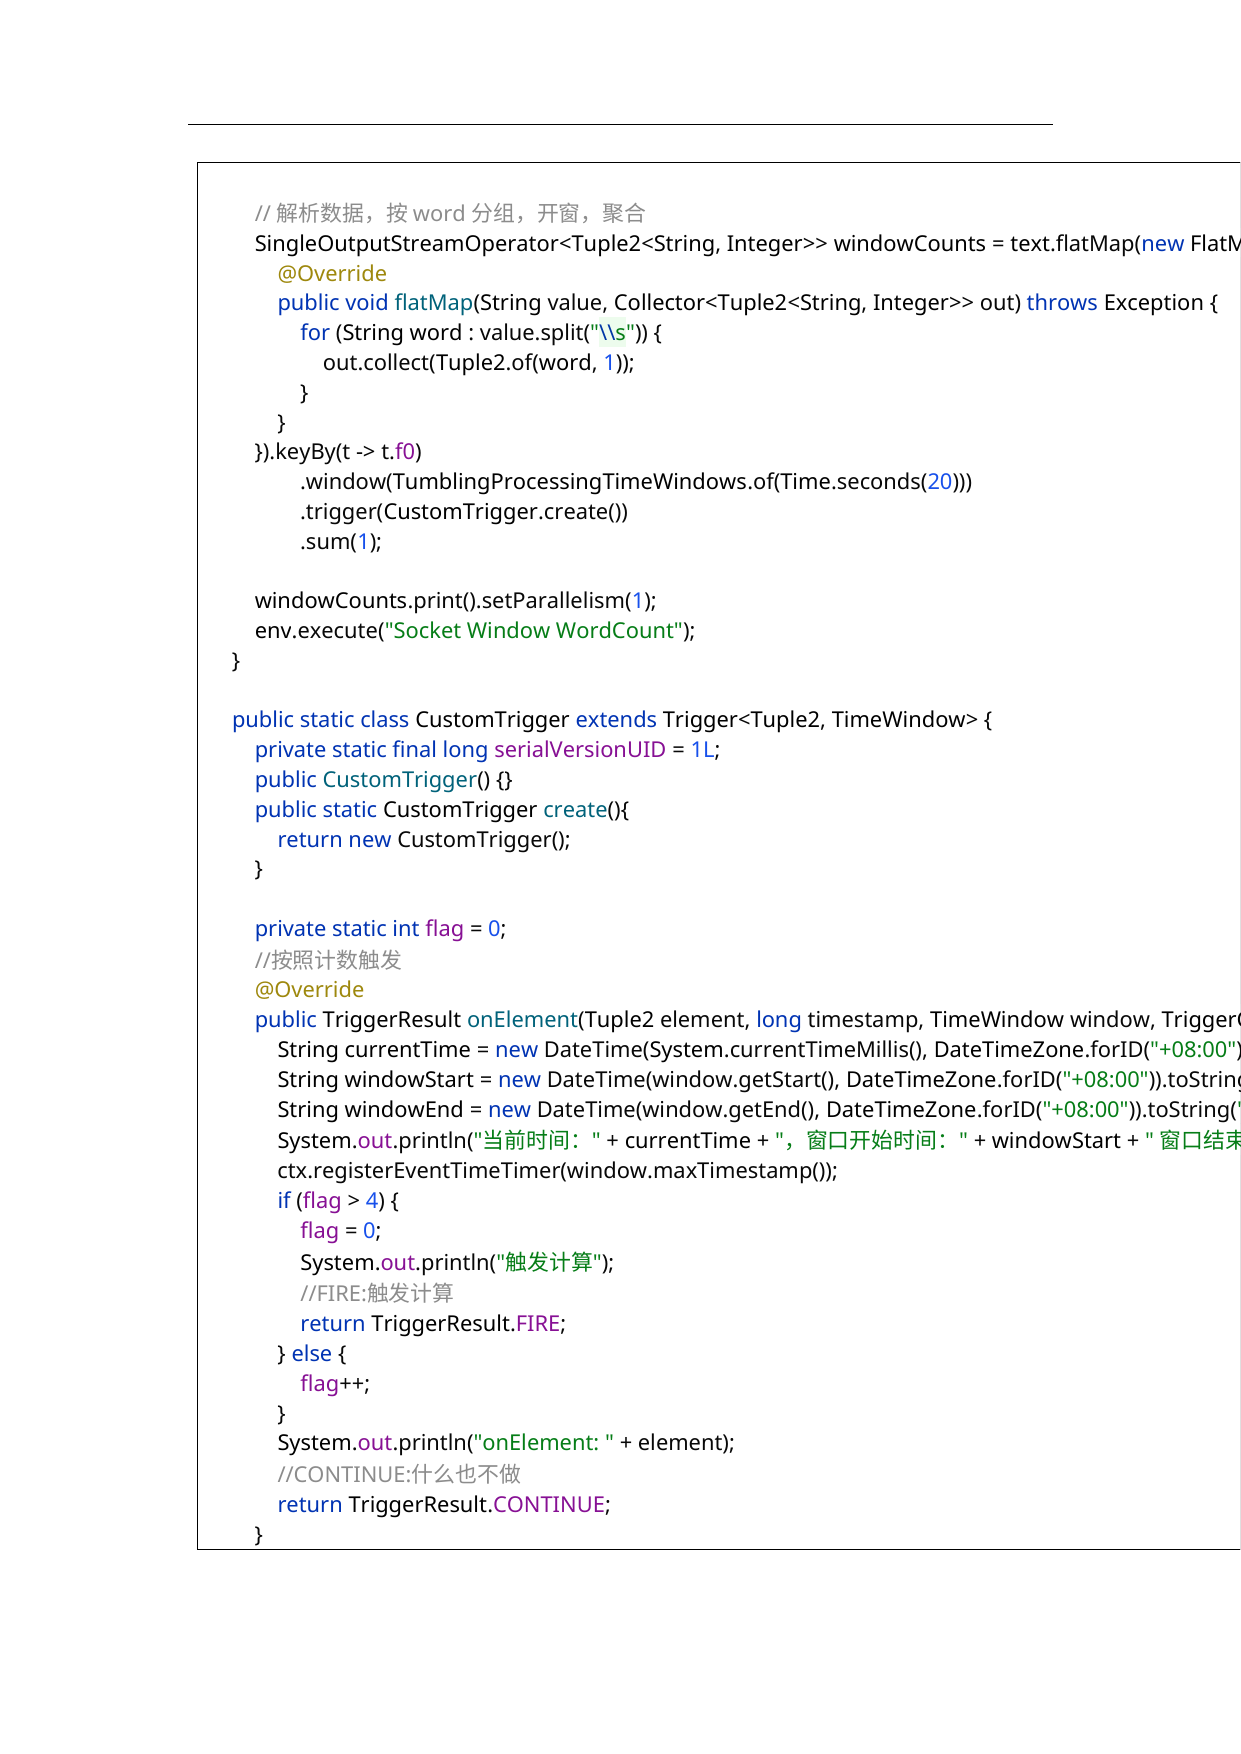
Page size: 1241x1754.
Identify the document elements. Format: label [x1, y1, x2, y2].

table_header [198, 163, 1240, 1548]
